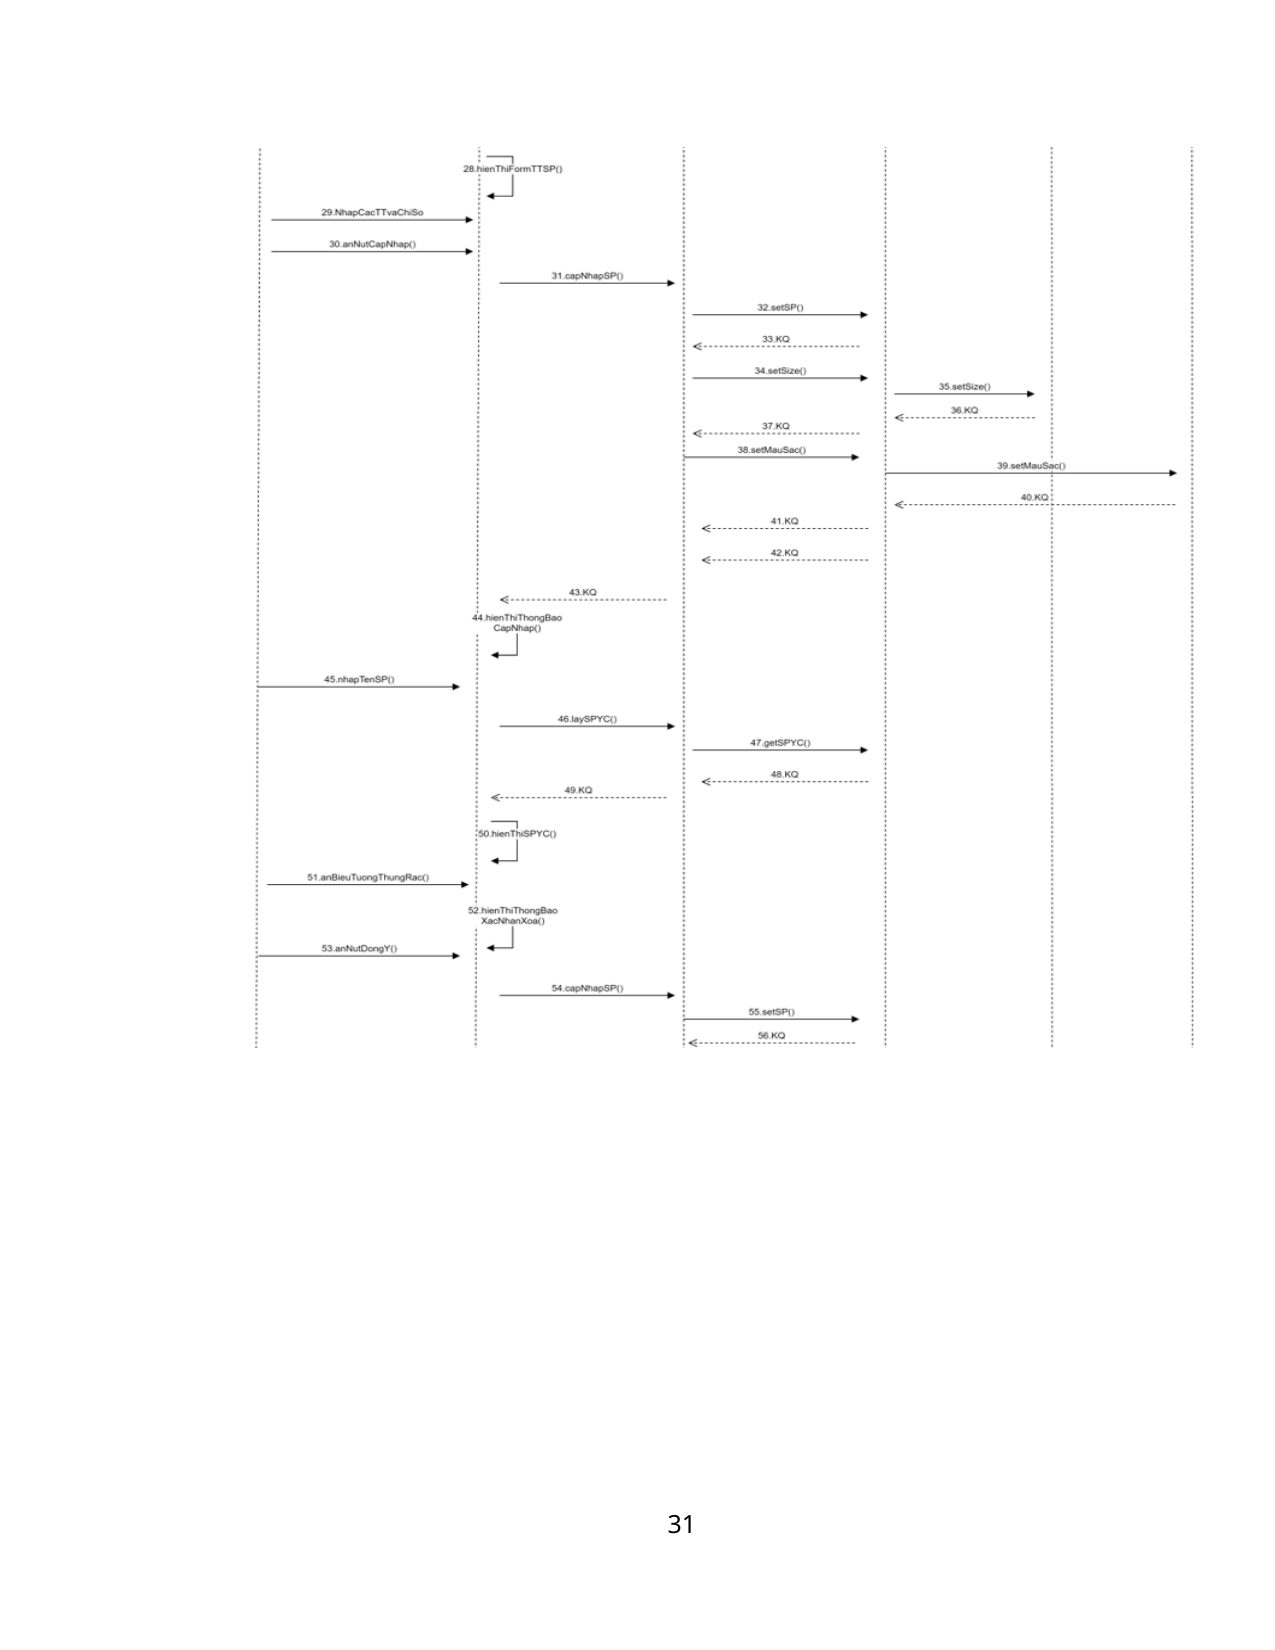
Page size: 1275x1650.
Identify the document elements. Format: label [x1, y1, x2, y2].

picture [206, 147, 1249, 1048]
